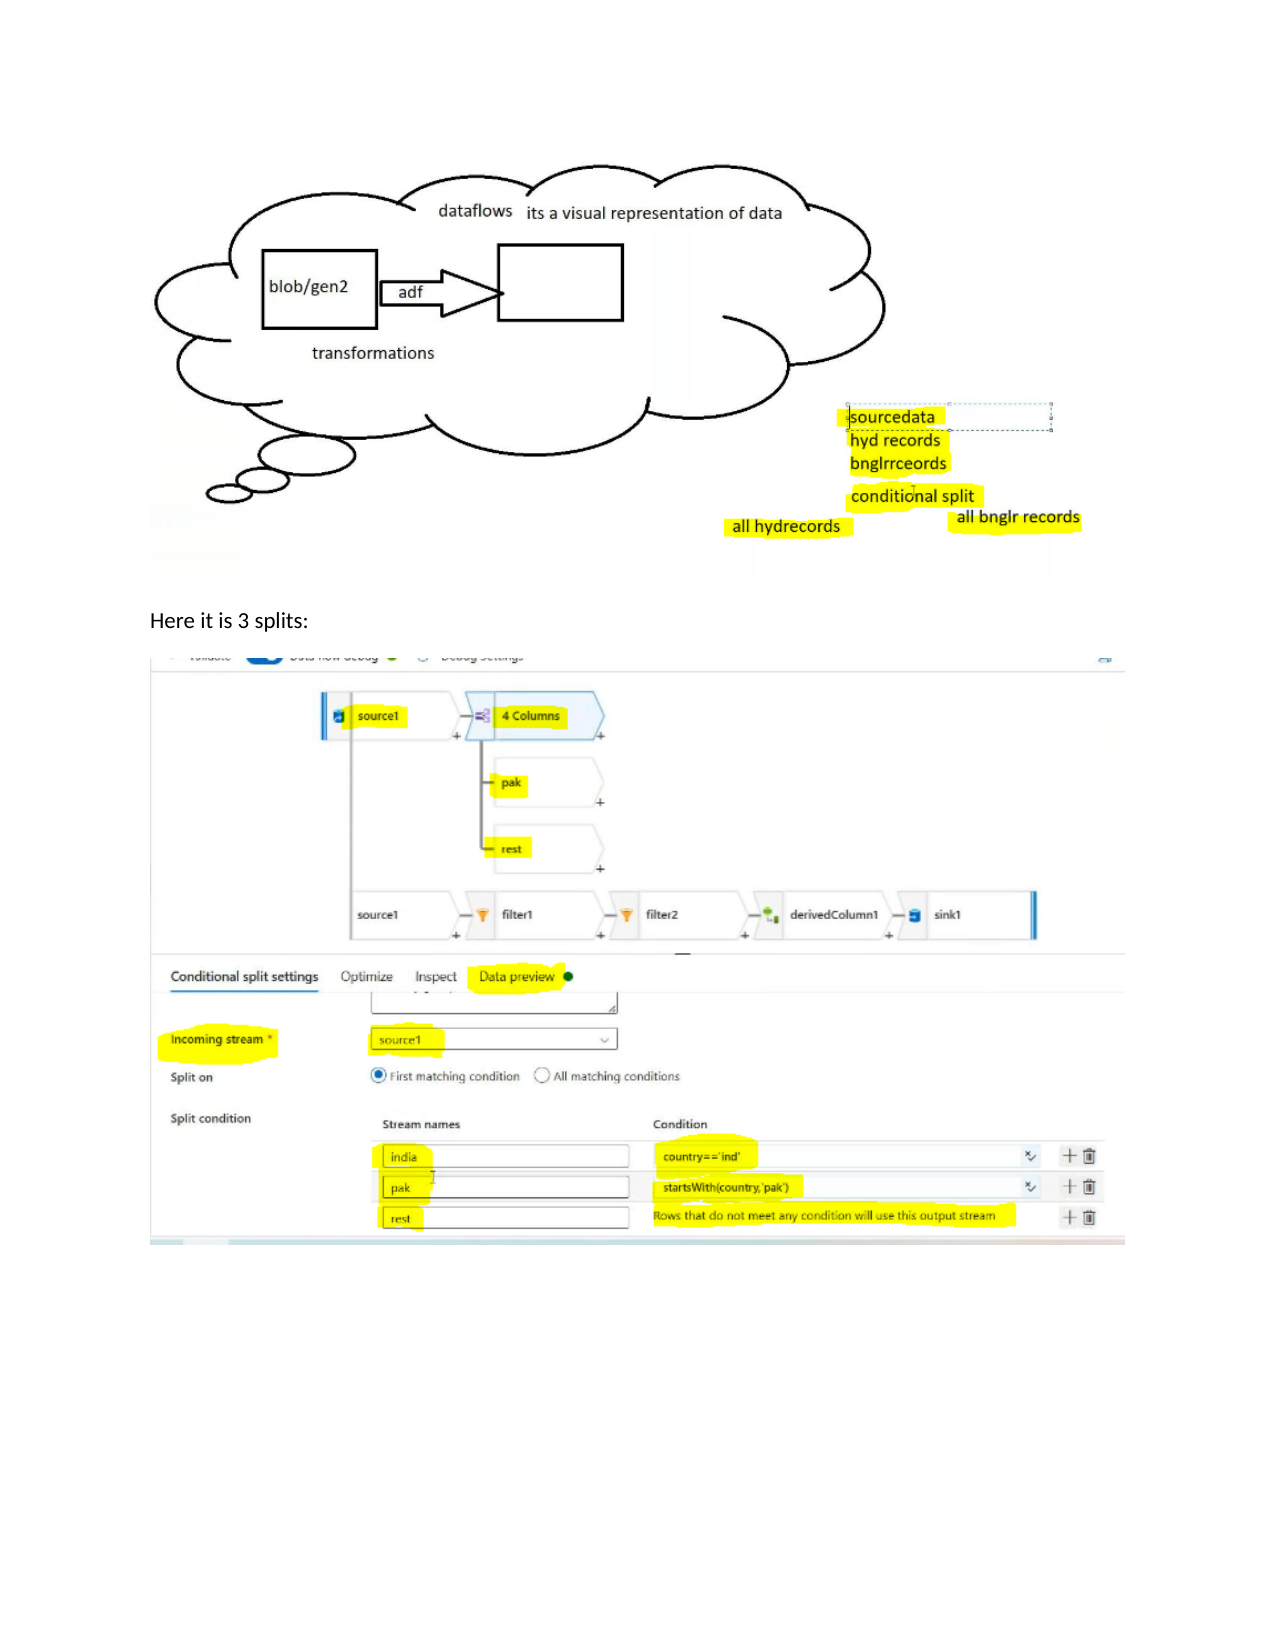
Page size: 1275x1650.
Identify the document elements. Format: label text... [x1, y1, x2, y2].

text Here it is 3 splits: [150, 606, 1125, 634]
picture [150, 150, 1125, 581]
picture [150, 658, 1125, 1245]
